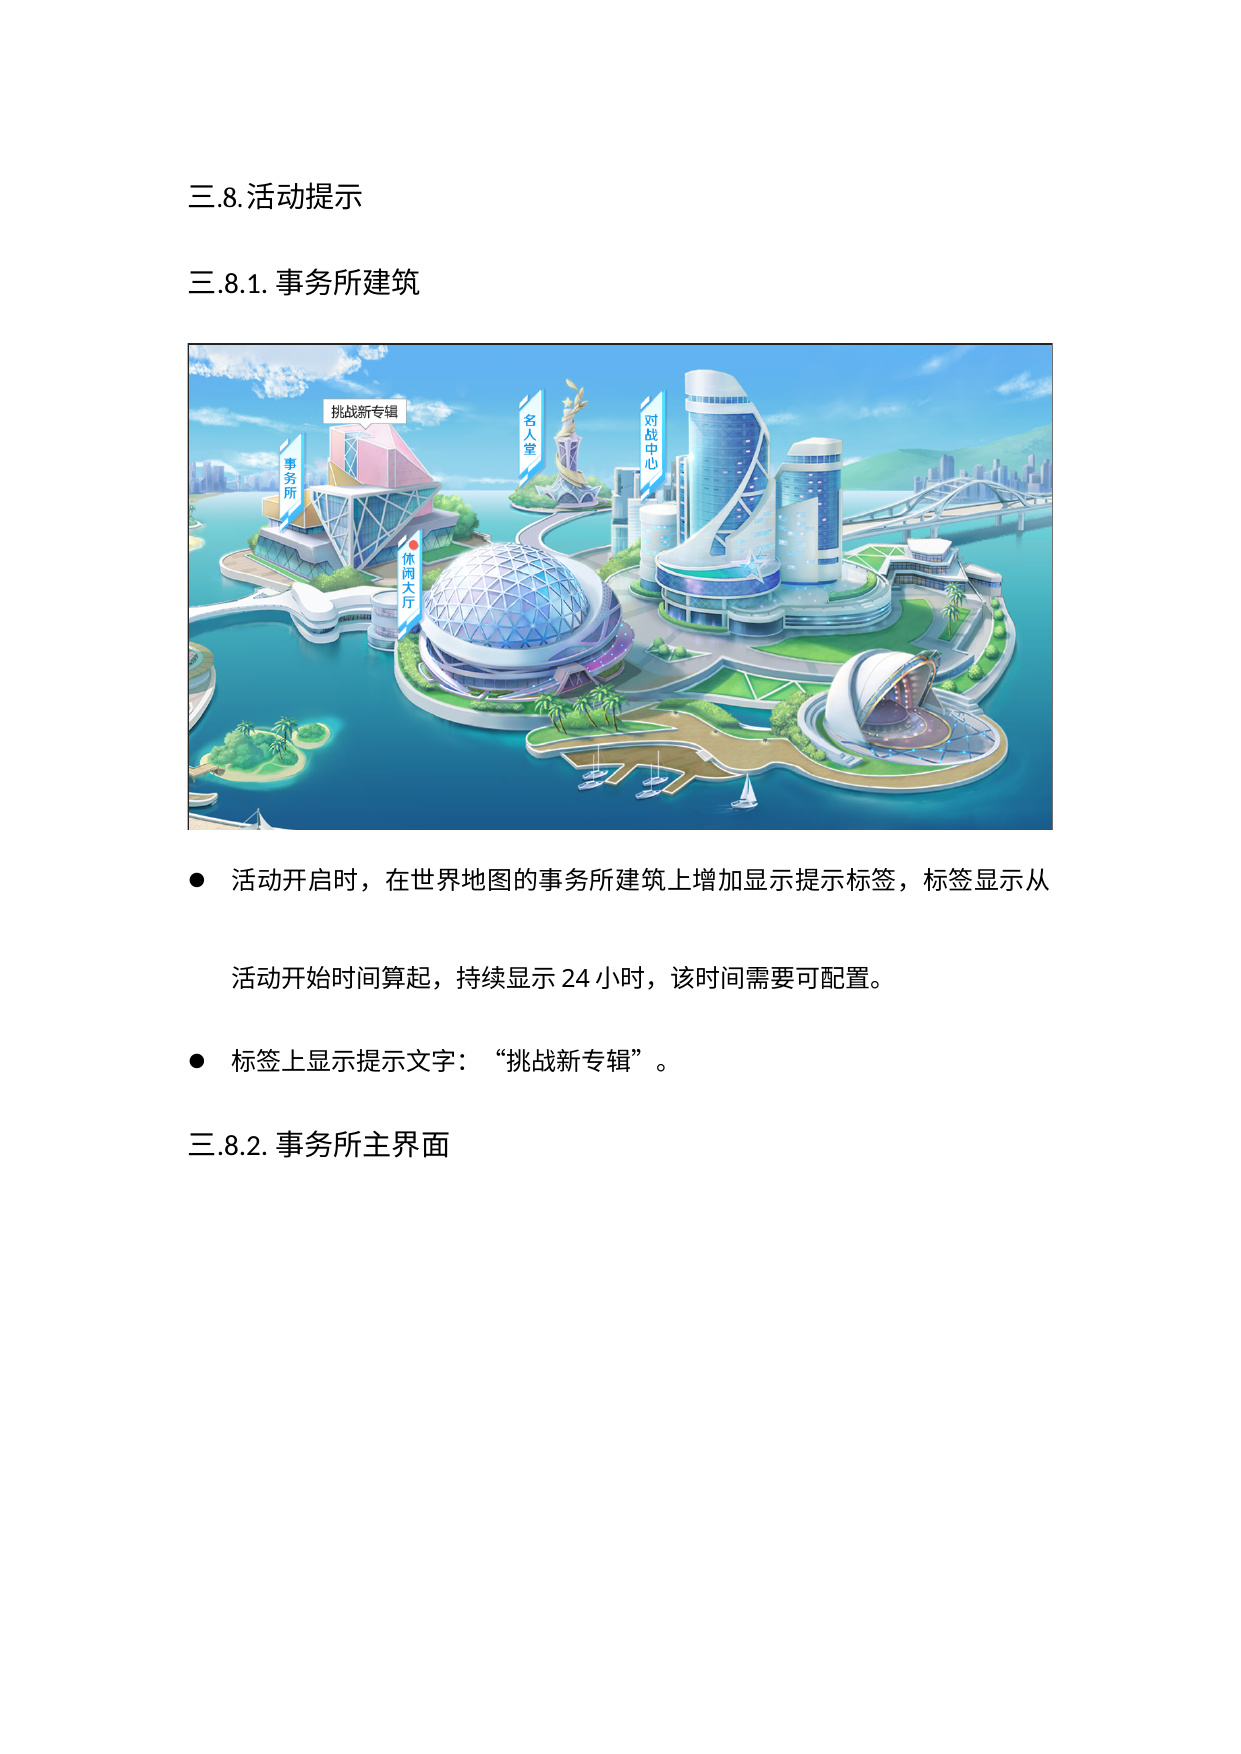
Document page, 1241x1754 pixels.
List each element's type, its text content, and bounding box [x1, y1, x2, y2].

list 活动开启时，在世界地图的事务所建筑上增加显示提示标签，标签显示从活动开始时间算起，持续显示24小时，该时间需要可配置。 [187, 846, 1053, 1009]
text 事务所建筑 [187, 248, 1053, 313]
list 标签上显示提示文字：“挑战新专辑”。 [187, 1027, 1053, 1092]
text 活动提示 [187, 162, 1053, 227]
text 事务所主界面 [187, 1110, 1053, 1175]
picture [187, 343, 1053, 830]
